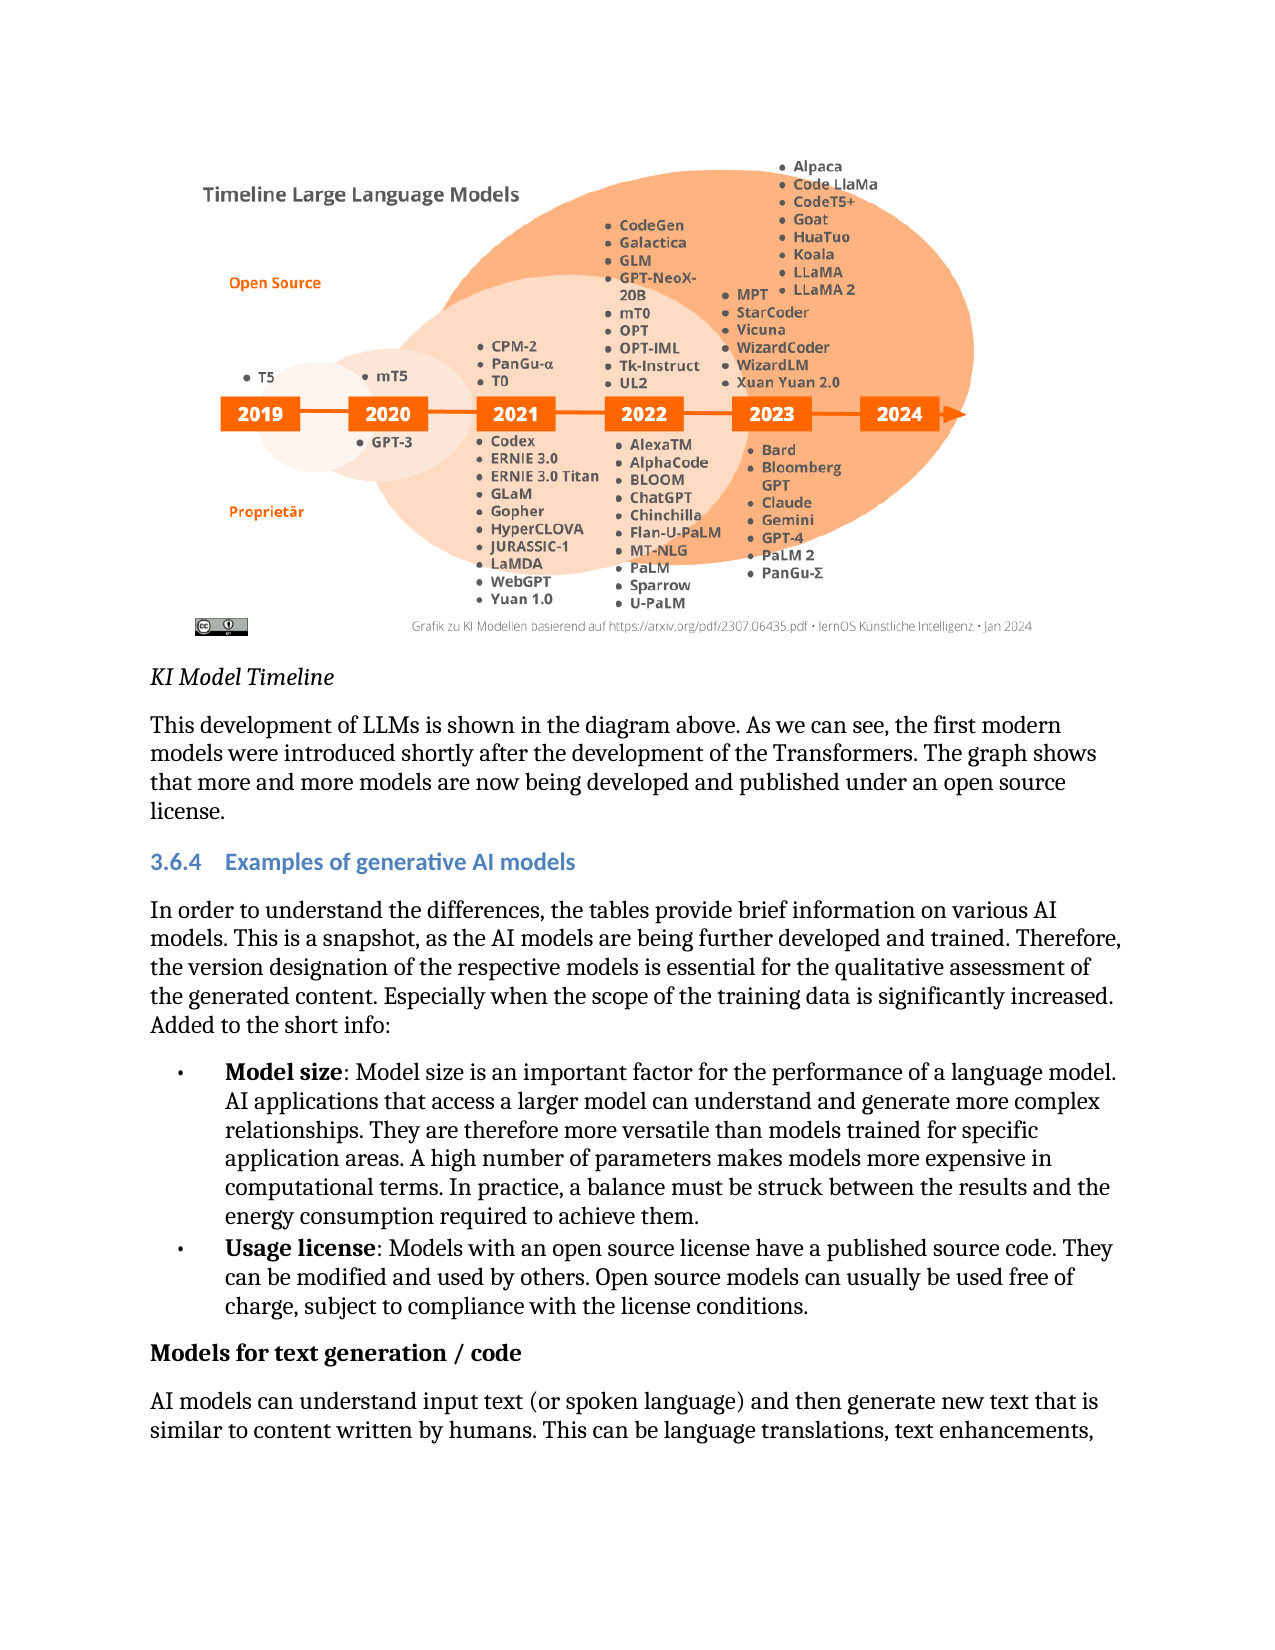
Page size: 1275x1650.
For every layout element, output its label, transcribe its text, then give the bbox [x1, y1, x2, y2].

subtitle 3.6.4 Examples of generative AI models [150, 846, 1125, 877]
text This development of LLMs is shown in the diagram above. As we can see, the first modern models were introduced shortly after the development of the Transformers. The graph shows that more and more models are now being developed and published under an open source license. [150, 711, 1125, 826]
list Usage license: Models with an open source license have a published source code. They can be modified and used by others. Open source models can usually be used free of charge, subject to compliance with the license conditions. [175, 1234, 1125, 1321]
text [150, 1387, 1125, 1444]
text In order to understand the differences, the tables provide brief information on various AI models. This is a snapshot, as the AI models are being further developed and trained. Therefore, the version designation of the respective models is essential for the qualitative assessment of the generated content. Especially when the scope of the training data is significantly increased. Added to the short info: [150, 896, 1125, 1039]
picture [168, 150, 1044, 643]
text KI Model Timeline [150, 663, 1125, 692]
text Models for text generation / code [150, 1339, 1125, 1368]
list Model size: Model size is an important factor for the performance of a language model. AI applications that access a larger model can understand and generate more complex relationships. They are therefore more versatile than models trained for specific application areas. A high number of parameters makes models more expensive in computational terms. In practice, a balance must be struck between the results and the energy consumption required to achieve them. [175, 1058, 1125, 1231]
